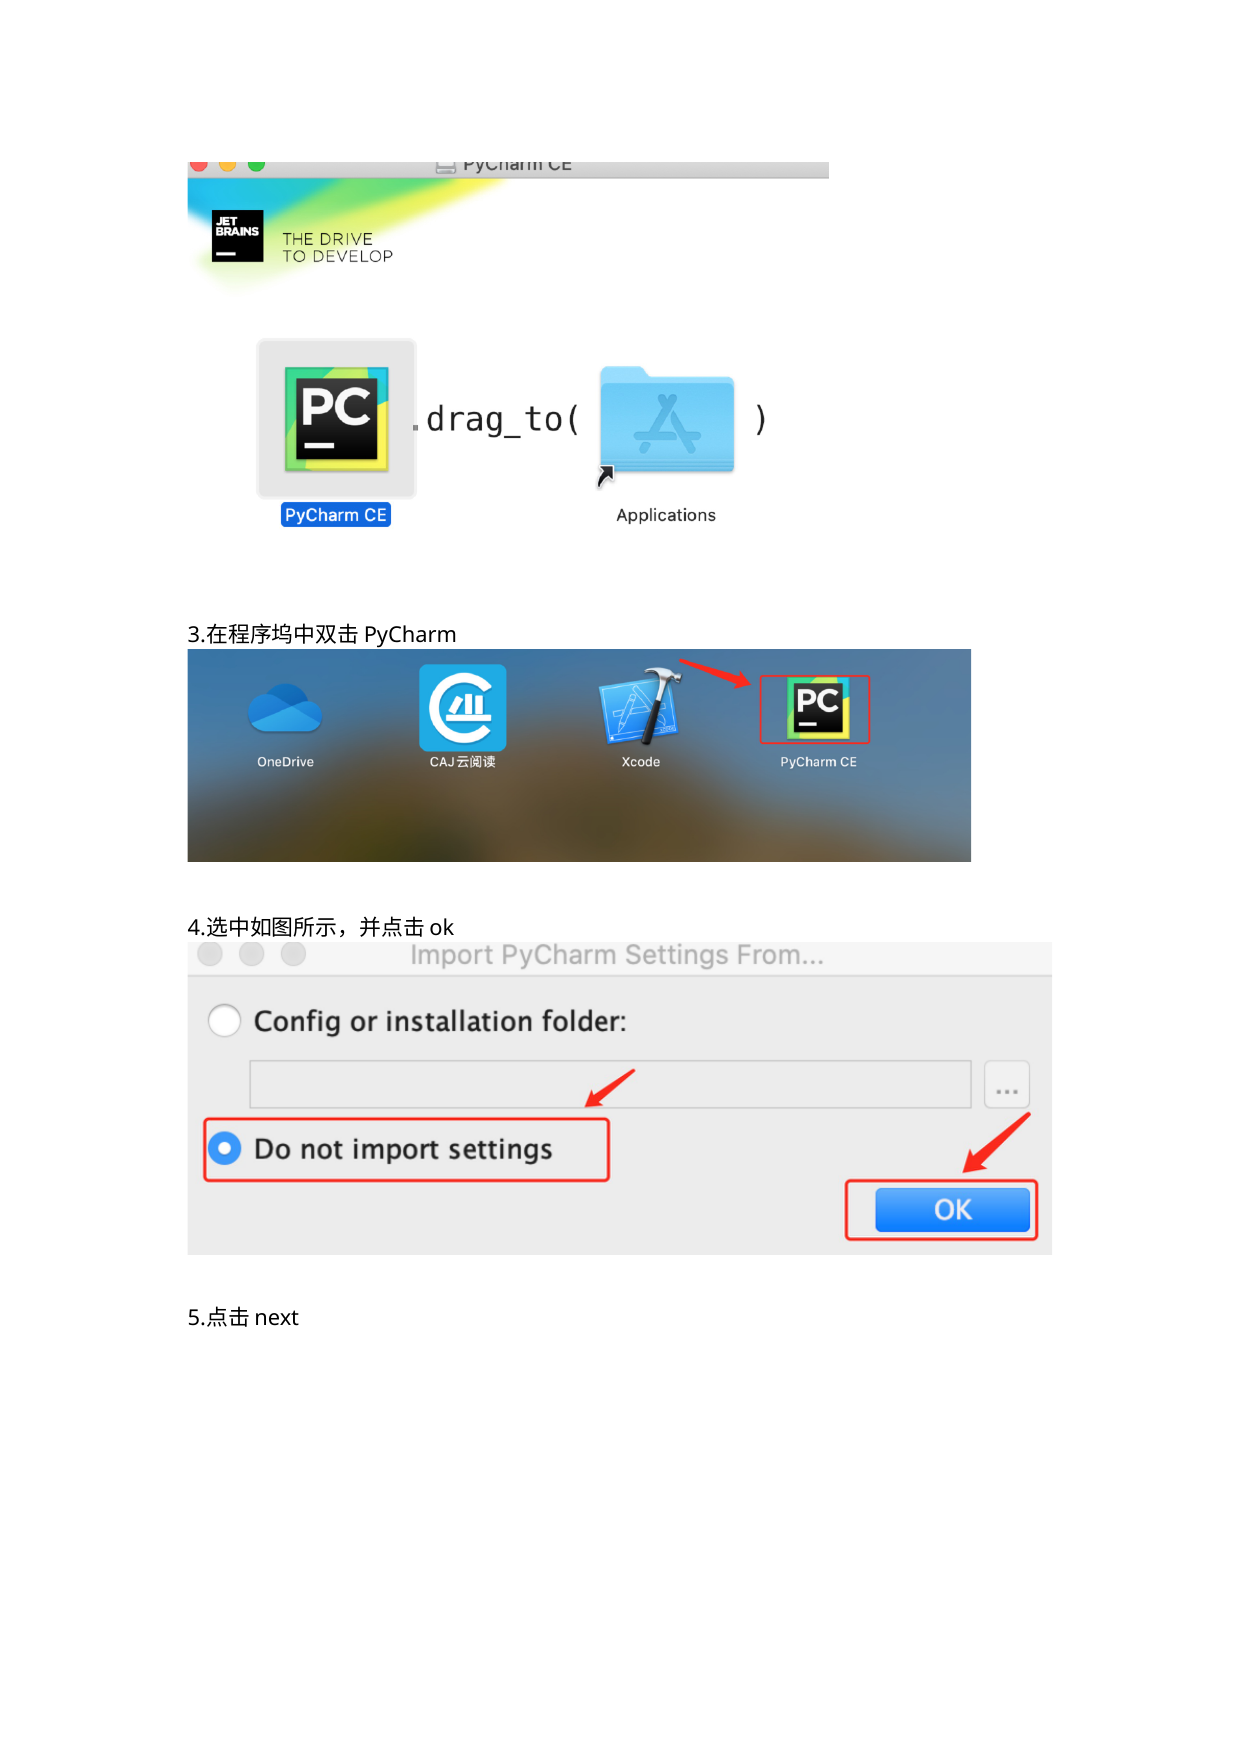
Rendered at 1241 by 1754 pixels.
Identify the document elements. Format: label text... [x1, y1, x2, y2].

text 5.点击next [187, 1299, 1053, 1332]
picture [187, 649, 972, 862]
text 4.选中如图所示，并点击ok [187, 909, 1053, 942]
picture [187, 162, 829, 594]
text 3.在程序坞中双击PyCharm [187, 617, 1053, 649]
picture [187, 942, 1053, 1255]
